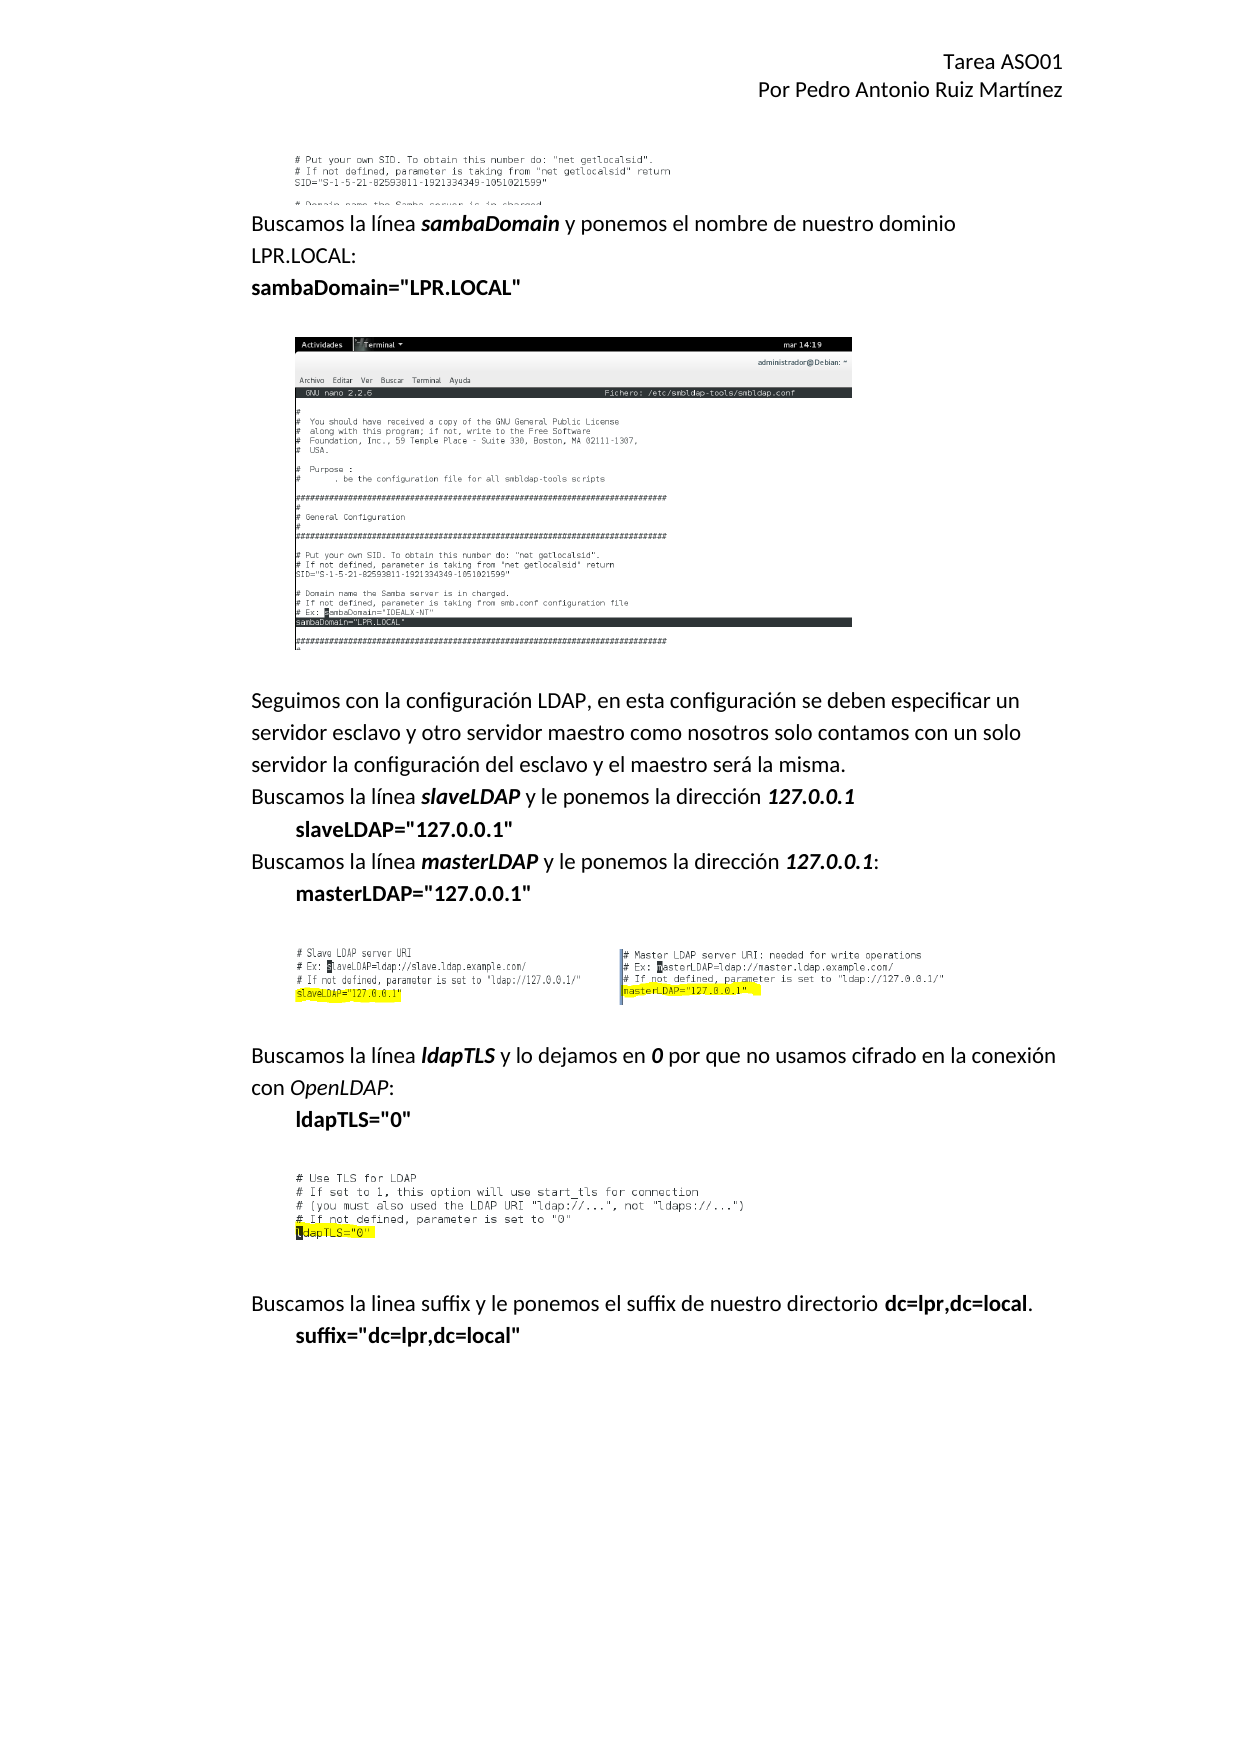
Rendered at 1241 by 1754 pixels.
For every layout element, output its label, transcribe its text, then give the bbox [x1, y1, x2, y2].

text ldapTLS="0" [251, 1106, 1063, 1134]
text Buscamos la linea suffix y le ponemos el suffix de nuestro directorio dc=lpr,dc=local. [251, 1289, 1063, 1317]
text masterLDAP="127.0.0.1" [251, 879, 1063, 907]
text slaveLDAP="127.0.0.1" [251, 815, 1063, 843]
picture [295, 1170, 763, 1253]
text Buscamos la línea sambaDomain y ponemos el nombre de nuestro dominio LPR.LOCAL: [251, 209, 1063, 269]
text Seguimos con la configuración LDAP, en esta configuración se deben especificar un servidor esclavo y otro servidor maestro como nosotros solo contamos con un solo servidor la configuración del esclavo y el maestro será la misma. [251, 686, 1063, 778]
text Buscamos la línea slaveLDAP y le ponemos la dirección 127.0.0.1 [251, 782, 1063, 811]
picture [295, 147, 690, 205]
text suffix="dc=lpr,dc=local" [251, 1321, 1063, 1349]
picture [295, 337, 852, 650]
text sambaDomain="LPR.LOCAL" [251, 273, 1063, 301]
text Buscamos la línea ldapTLS y lo dejamos en 0 por que no usamos cifrado en la conexión con OpenLDAP: [251, 1041, 1063, 1101]
text Buscamos la línea masterLDAP y le ponemos la dirección 127.0.0.1: [251, 847, 1063, 875]
picture [295, 943, 604, 1005]
picture [619, 949, 967, 1005]
